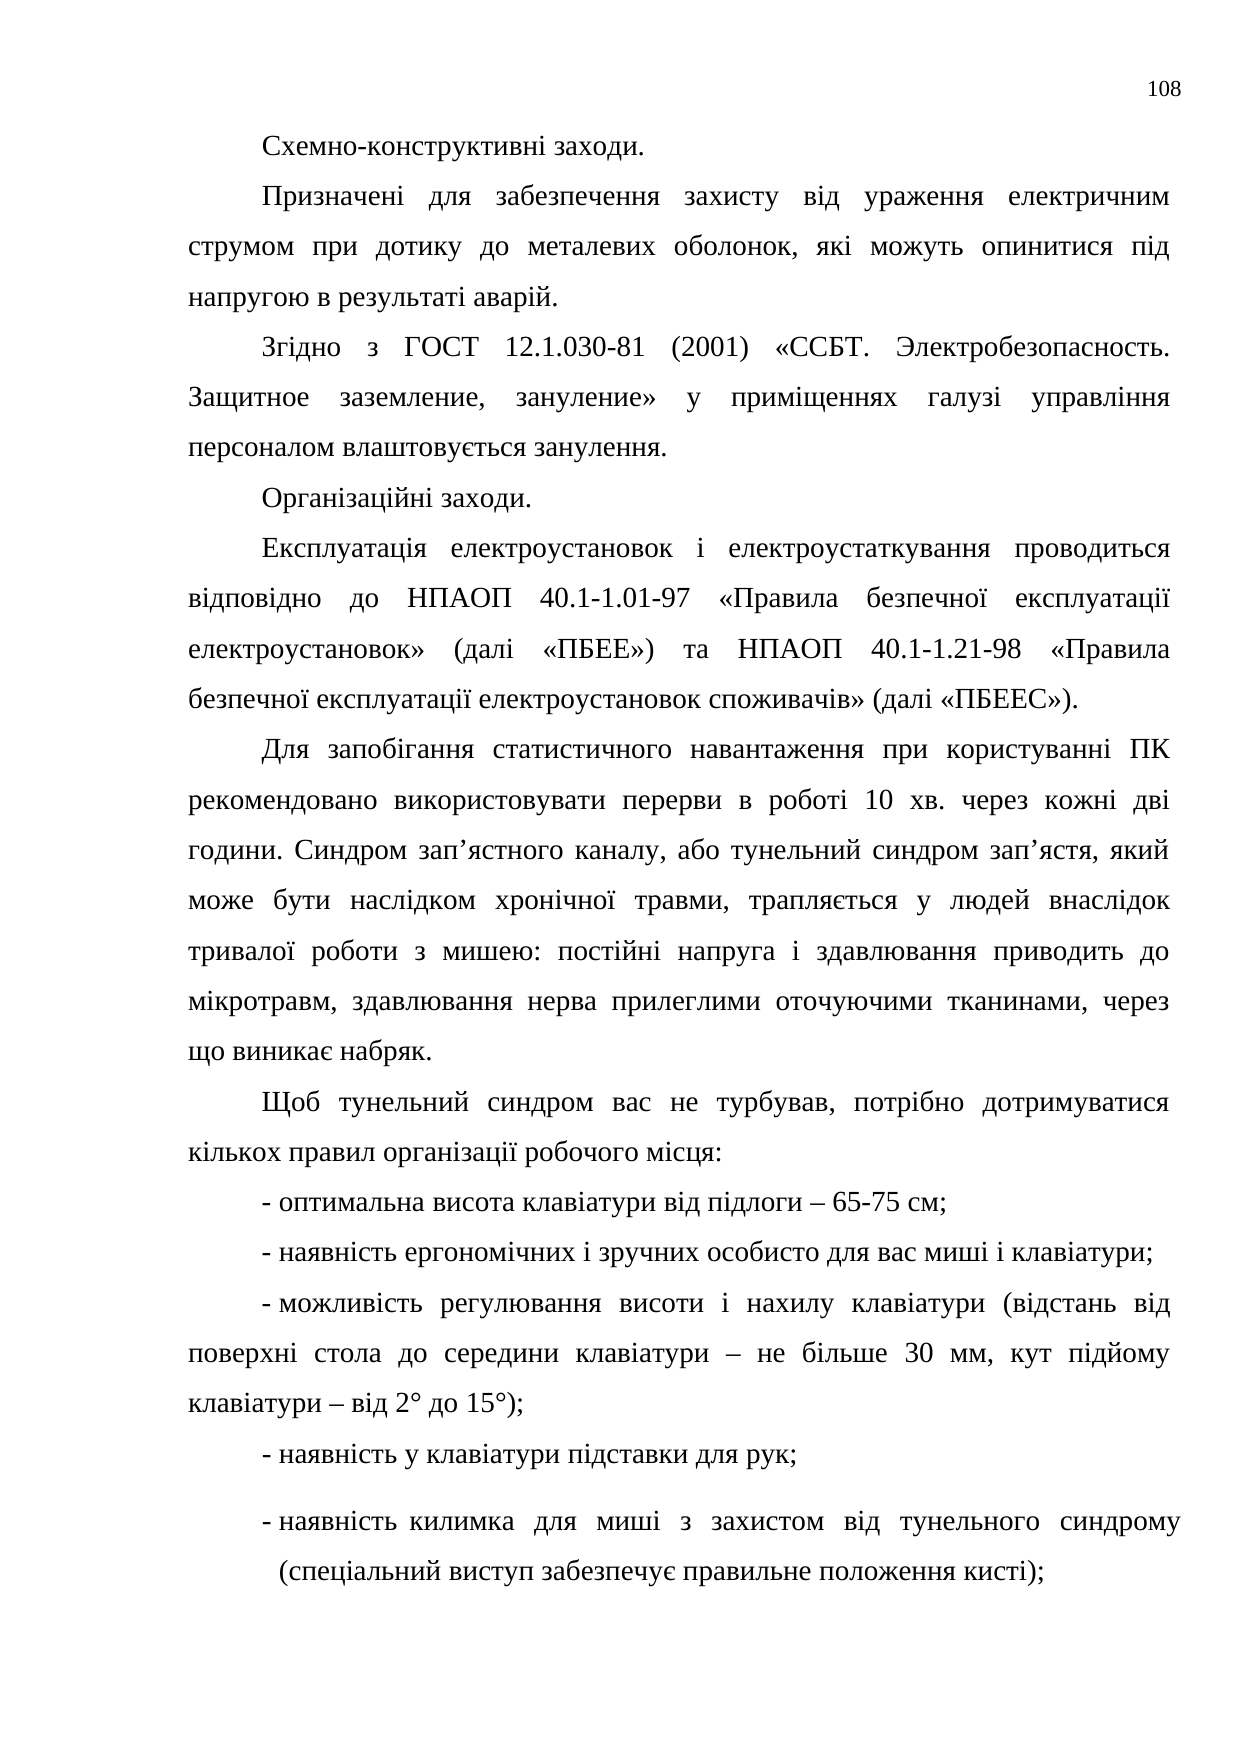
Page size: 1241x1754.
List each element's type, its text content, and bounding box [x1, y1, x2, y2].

text Для запобігання статистичного навантаження при користуванні ПК рекомендовано використовувати перерви в роботі 10 хв. через кожні дві години. Синдром зап’ястного каналу, або тунельний синдром зап’ястя, який може бути наслідком хронічної травми, трапляється у людей внаслідок тривалої роботи з мишею: постійні напруга і здавлювання приводить до мікротравм, здавлювання нерва прилеглими оточуючими тканинами, через що виникає набряк. [188, 732, 1170, 1067]
text Щоб тунельний синдром вас не турбував, потрібно дотримуватися кількох правил організації робочого місця: [188, 1084, 1169, 1168]
text Організаційні заходи. [188, 480, 1170, 513]
list наявність ергономічних і зручних особисто для вас миші і клавіатури; [261, 1234, 1181, 1268]
text Експлуатація електроустановок і електроустаткування проводиться відповідно до НПАОП 40.1-1.01-97 «Правила безпечної експлуатації електроустановок» (далі «ПБЕЕ») та НПАОП 40.1-1.21-98 «Правила безпечної експлуатації електроустановок споживачів» (далі «ПБЕЕС»). [188, 530, 1170, 715]
list наявність килимка для миші з захистом від тунельного синдрому (спеціальний виступ забезпечує правильне положення кисті); [262, 1503, 1181, 1587]
list можливість регулювання висоти і нахилу клавіатури (відстань від поверхні стола до середини клавіатури – не більше 30 мм, кут підйому клавіатури – від 2° до 15°); [188, 1285, 1170, 1419]
text Згідно з ГОСТ 12.1.030-81 (2001) «ССБТ. Электробезопасность. Защитное заземление, зануление» у приміщеннях галузі управління персоналом влаштовується занулення. [188, 329, 1170, 463]
text Схемно-конструктивні заходи. [262, 128, 1181, 161]
list наявність у клавіатури підставки для рук; [262, 1436, 1181, 1469]
list оптимальна висота клавіатури від підлоги – 65-75 см; [261, 1184, 1181, 1218]
text Призначені для забезпечення захисту від ураження електричним струмом при дотику до металевих оболонок, які можуть опинитися під напругою в результаті аварій. [188, 178, 1170, 312]
